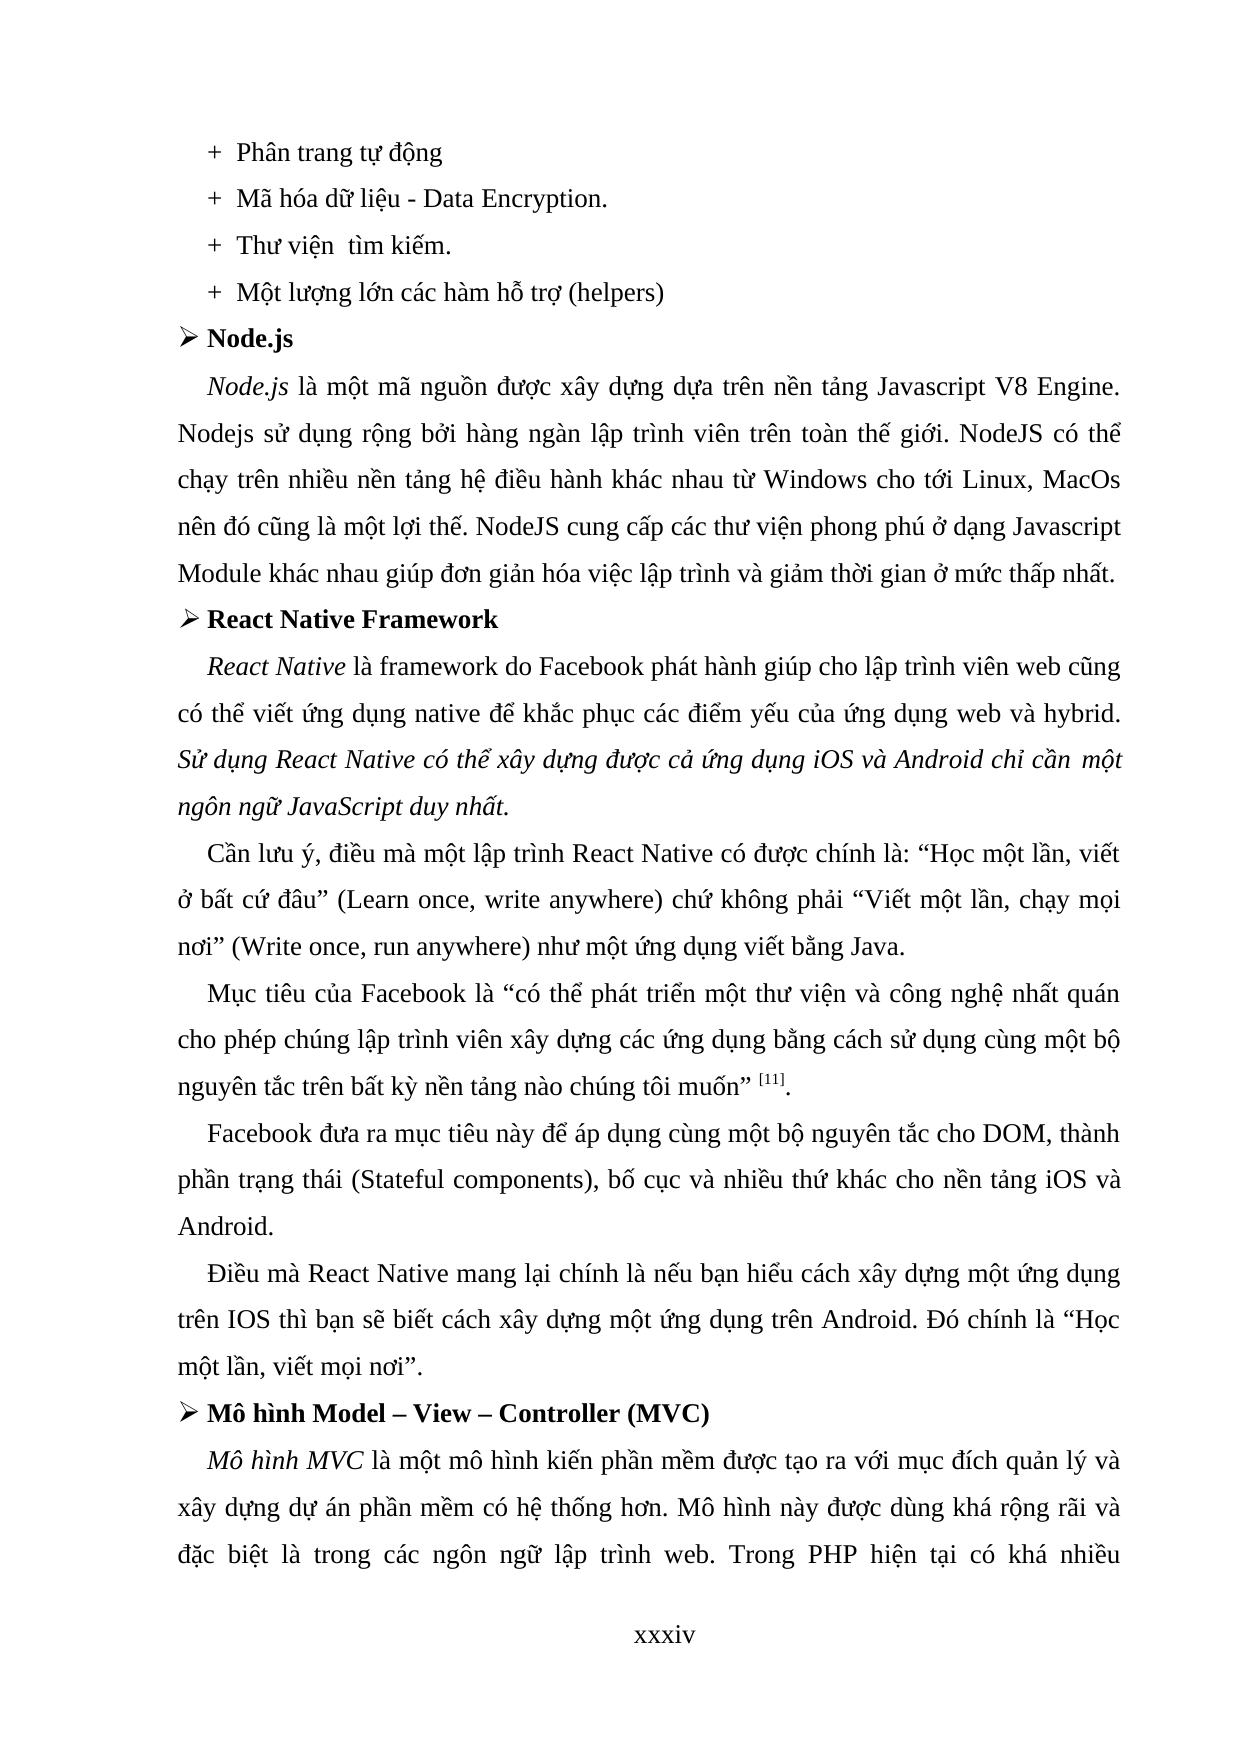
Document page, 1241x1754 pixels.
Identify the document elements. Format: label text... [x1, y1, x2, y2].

list Mô hình Model – View – Controller (MVC) [177, 1397, 1122, 1428]
text Mục tiêu của Facebook là “có thể phát triển một thư viện và công nghệ nhất quán cho phép chúng lập trình viên xây dựng các ứng dụng bằng cách sử dụng cùng một bộ nguyên tắc trên bất kỳ nền tảng nào chúng tôi muốn” [11]. [177, 977, 1122, 1101]
list Node.js [177, 322, 1122, 354]
text Node.js là một mã nguồn được xây dựng dựa trên nền tảng Javascript V8 Engine. Nodejs sử dụng rộng bởi hàng ngàn lập trình viên trên toàn thế giới. NodeJS có thể chạy trên nhiều nền tảng hệ điều hành khác nhau từ Windows cho tới Linux, MacOs nên đó cũng là một lợi thế. NodeJS cung cấp các thư viện phong phú ở dạng Javascript Module khác nhau giúp đơn giản hóa việc lập trình và giảm thời gian ở mức thấp nhất. [177, 370, 1122, 588]
text Điều mà React Native mang lại chính là nếu bạn hiểu cách xây dựng một ứng dụng trên IOS thì bạn sẽ biết cách xây dựng một ứng dụng trên Android. Đó chính là “Học một lần, viết mọi nơi”. [177, 1257, 1122, 1381]
list Thư viện tìm kiếm. [207, 229, 1122, 260]
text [177, 1444, 1122, 1569]
list Phân trang tự động [207, 136, 1122, 167]
text Cần lưu ý, điều mà một lập trình React Native có được chính là: “Học một lần, viết ở bất cứ đâu” (Learn once, write anywhere) chứ không phải “Viết một lần, chạy mọi nơi” (Write once, run anywhere) như một ứng dụng viết bằng Java. [177, 837, 1122, 961]
list Một lượng lớn các hàm hỗ trợ (helpers) [207, 276, 1122, 307]
text Facebook đưa ra mục tiêu này để áp dụng cùng một bộ nguyên tắc cho DOM, thành phần trạng thái (Stateful components), bố cục và nhiều thứ khác cho nền tảng iOS và Android. [177, 1117, 1122, 1241]
list React Native Framework [177, 603, 1122, 634]
text React Native là framework do Facebook phát hành giúp cho lập trình viên web cũng có thể viết ứng dụng native để khắc phục các điểm yếu của ứng dụng web và hybrid. Sử dụng React Native có thể xây dựng được cả ứng dụng iOS và Android chỉ cần một ngôn ngữ JavaScript duy nhất. [177, 650, 1122, 821]
list Mã hóa dữ liệu - Data Encryption. [207, 182, 1122, 214]
